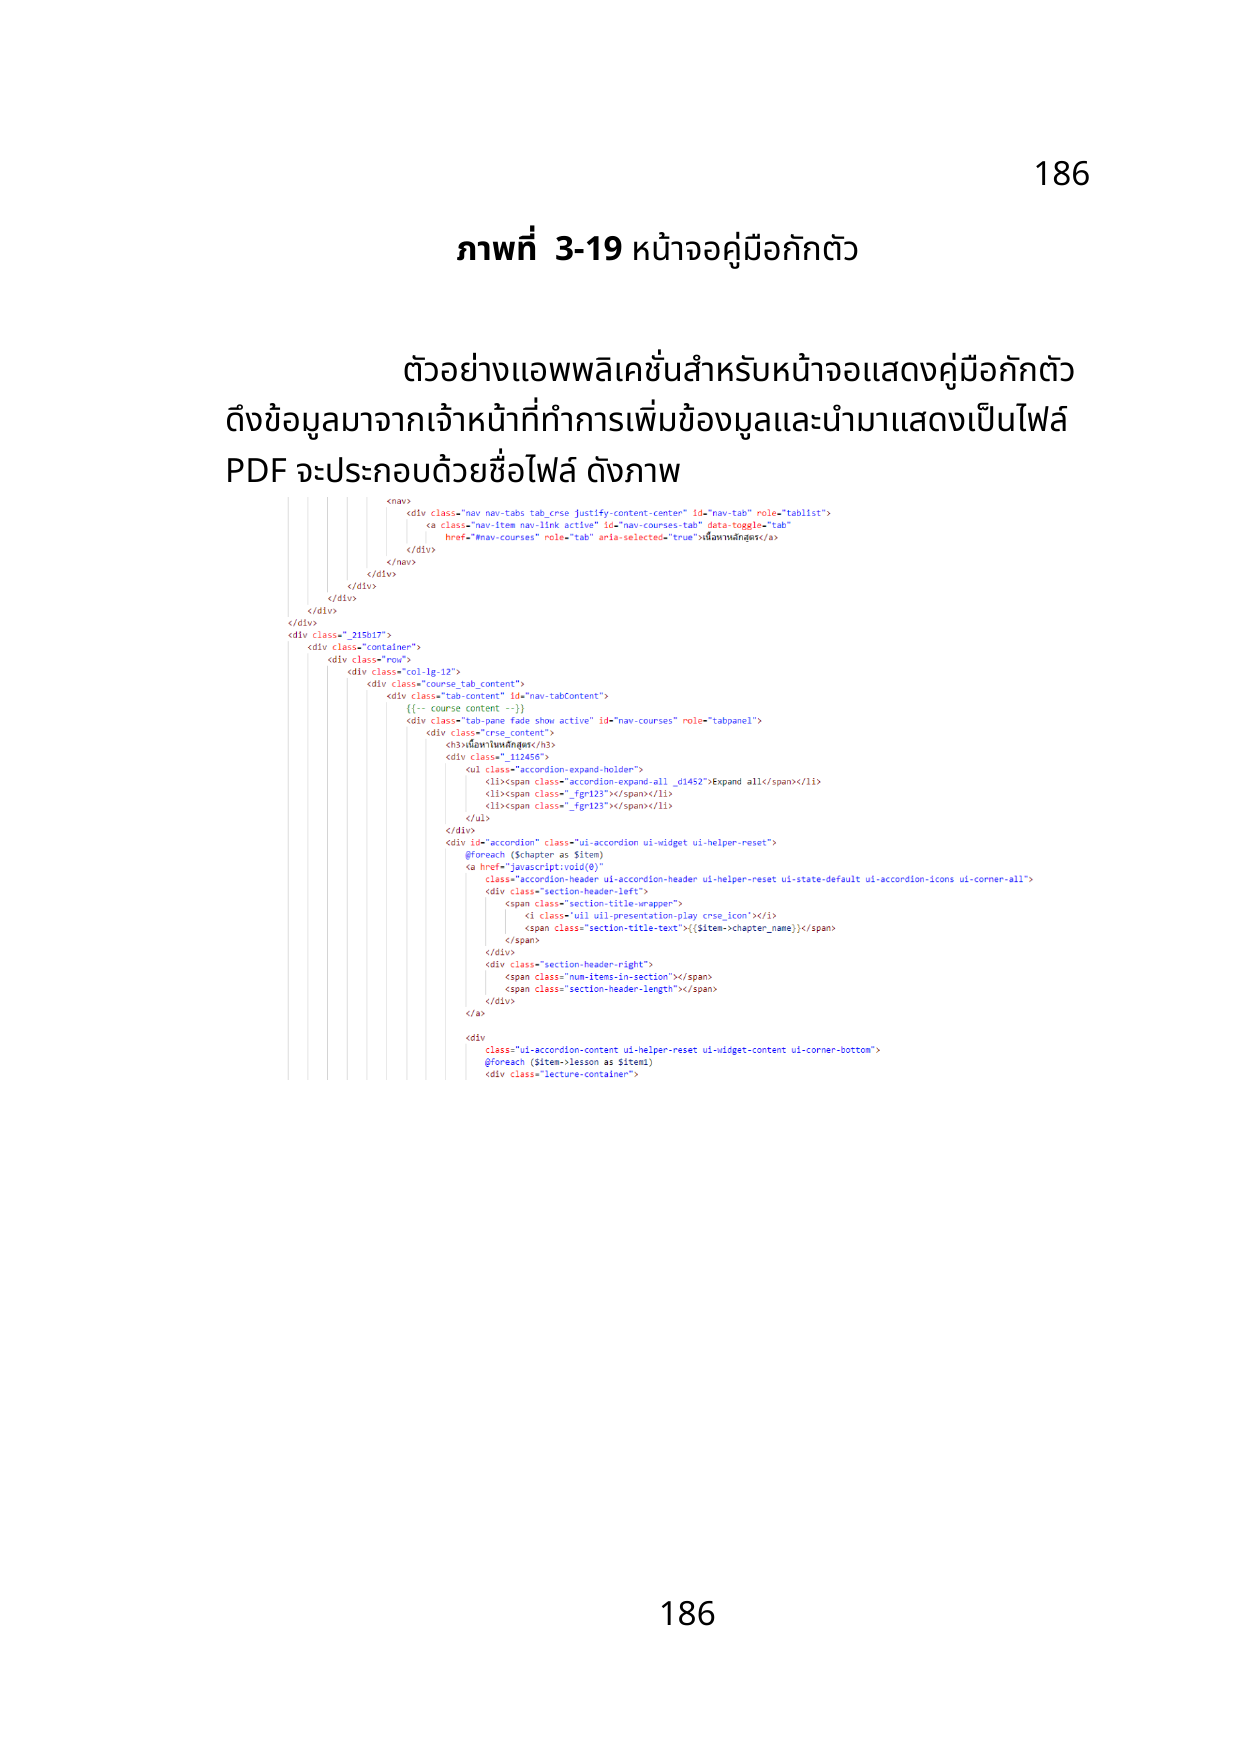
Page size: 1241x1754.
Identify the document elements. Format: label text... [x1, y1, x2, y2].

subtitle หน้าจอคู่มือกักตัว [225, 225, 1090, 276]
text ตัวอย่างแอพพลิเคชั่นสำหรับหน้าจอแสดงคู่มือกักตัว ดึงข้อมูลมาจากเจ้าหน้าที่ทำการเพิ่มข้องมูลและนำมาแสดงเป็นไฟล์ PDF จะประกอบด้วยชื่อไฟล์ ดังภาพ [225, 346, 1090, 497]
picture [273, 497, 1042, 1080]
